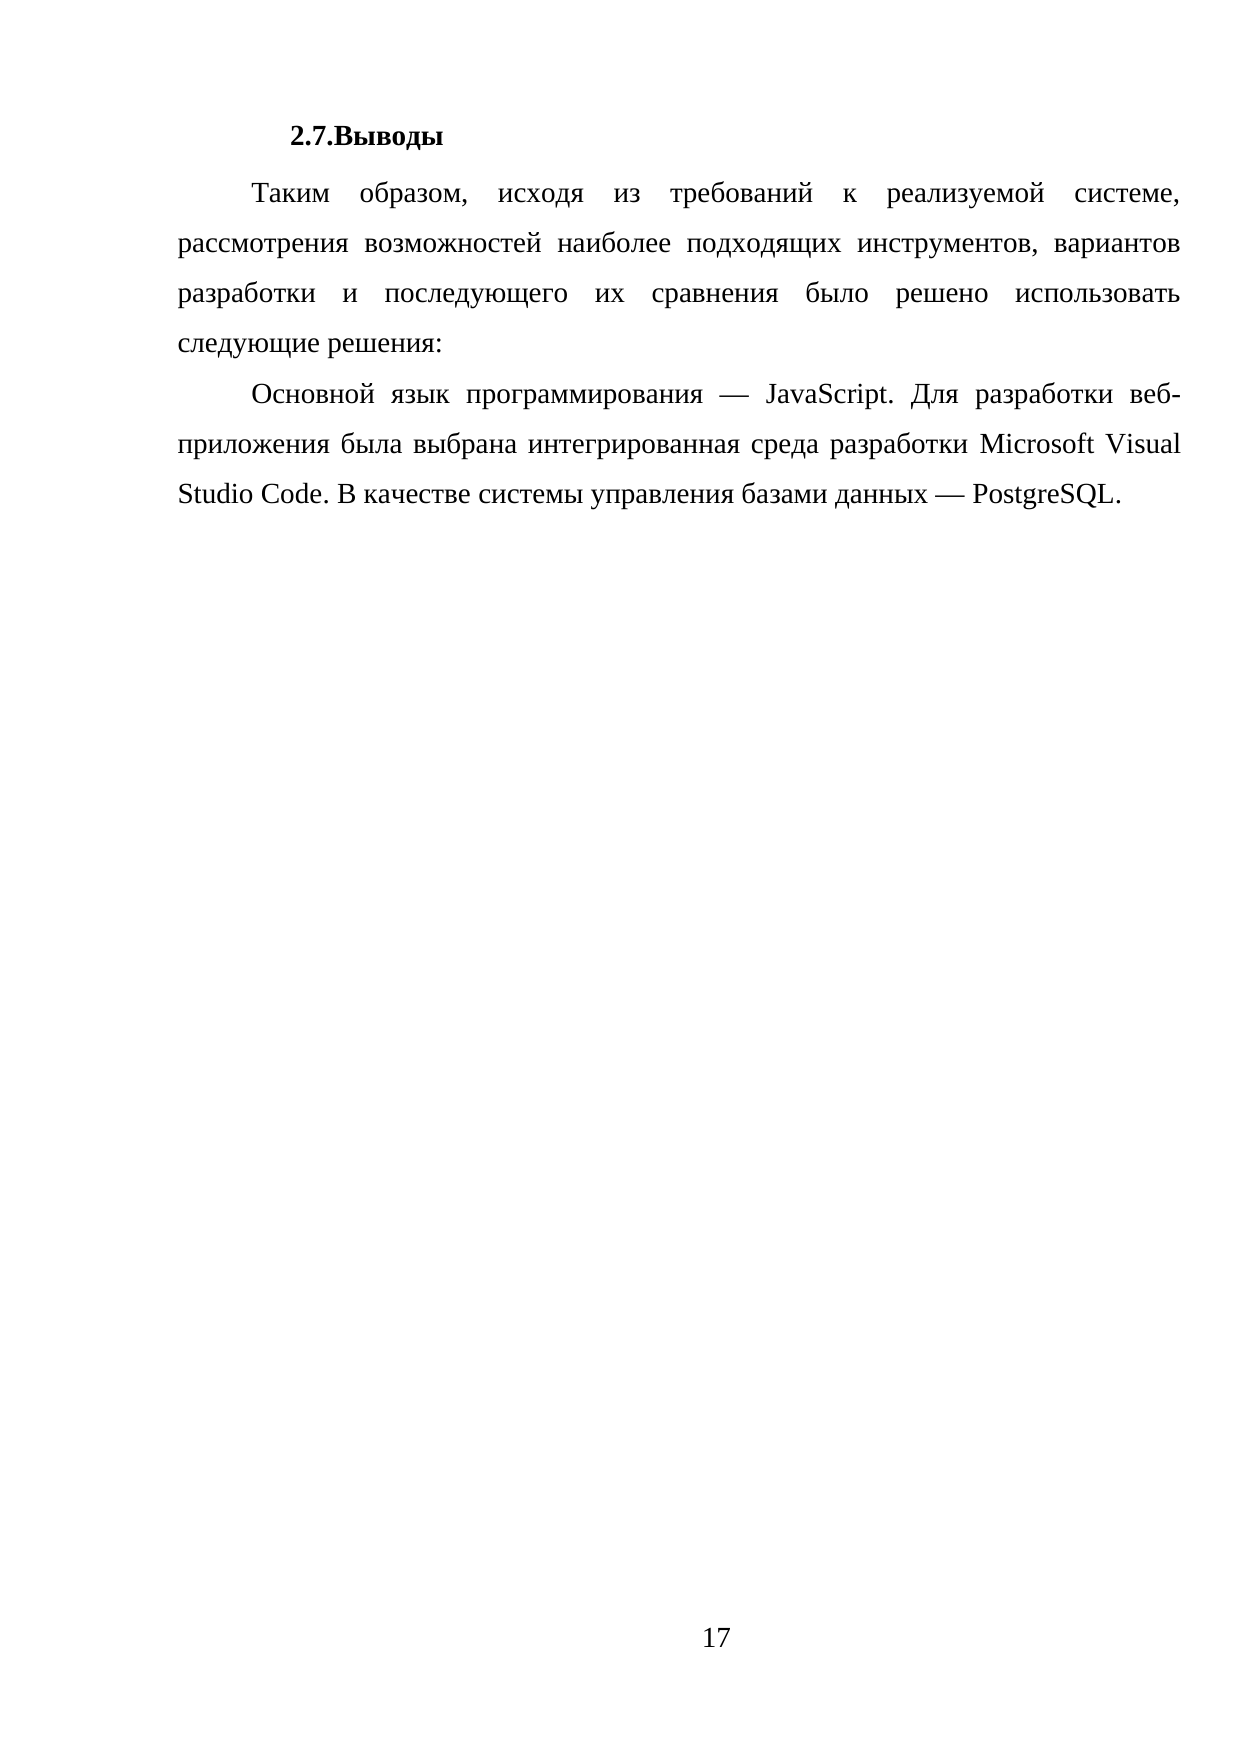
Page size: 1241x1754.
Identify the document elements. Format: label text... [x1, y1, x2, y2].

text Таким образом, исходя из требований к реализуемой системе, рассмотрения возможностей наиболее подходящих инструментов, вариантов разработки и последующего их сравнения было решено использовать следующие решения: [177, 175, 1181, 359]
subtitle Выводы [290, 118, 1181, 152]
text Основной язык программирования — JavaScript. Для разработки веб-приложения была выбрана интегрированная среда разработки Microsoft Visual Studio Code. В качестве системы управления базами данных — PostgreSQL. [177, 376, 1181, 510]
